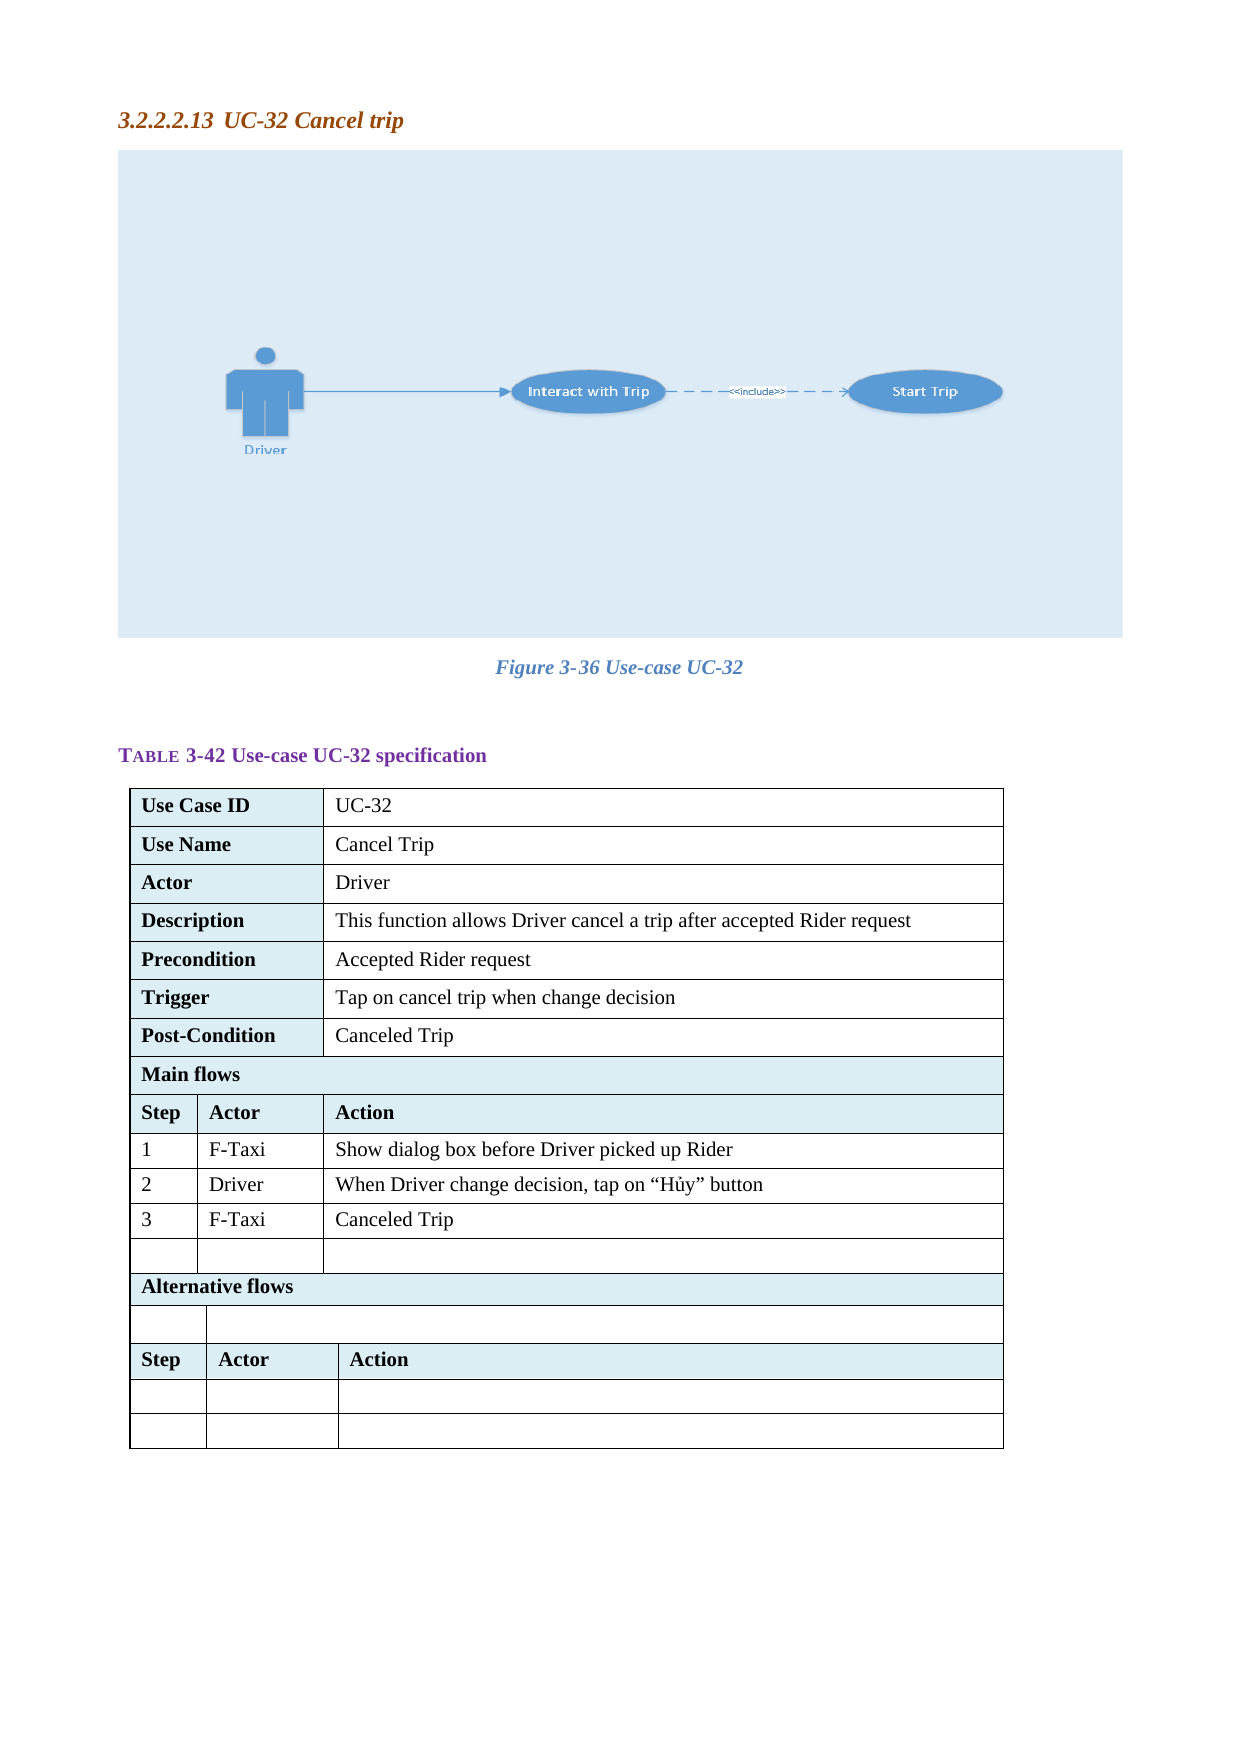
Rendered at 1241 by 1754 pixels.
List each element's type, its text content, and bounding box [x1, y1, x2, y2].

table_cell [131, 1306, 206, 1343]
picture [118, 150, 1123, 638]
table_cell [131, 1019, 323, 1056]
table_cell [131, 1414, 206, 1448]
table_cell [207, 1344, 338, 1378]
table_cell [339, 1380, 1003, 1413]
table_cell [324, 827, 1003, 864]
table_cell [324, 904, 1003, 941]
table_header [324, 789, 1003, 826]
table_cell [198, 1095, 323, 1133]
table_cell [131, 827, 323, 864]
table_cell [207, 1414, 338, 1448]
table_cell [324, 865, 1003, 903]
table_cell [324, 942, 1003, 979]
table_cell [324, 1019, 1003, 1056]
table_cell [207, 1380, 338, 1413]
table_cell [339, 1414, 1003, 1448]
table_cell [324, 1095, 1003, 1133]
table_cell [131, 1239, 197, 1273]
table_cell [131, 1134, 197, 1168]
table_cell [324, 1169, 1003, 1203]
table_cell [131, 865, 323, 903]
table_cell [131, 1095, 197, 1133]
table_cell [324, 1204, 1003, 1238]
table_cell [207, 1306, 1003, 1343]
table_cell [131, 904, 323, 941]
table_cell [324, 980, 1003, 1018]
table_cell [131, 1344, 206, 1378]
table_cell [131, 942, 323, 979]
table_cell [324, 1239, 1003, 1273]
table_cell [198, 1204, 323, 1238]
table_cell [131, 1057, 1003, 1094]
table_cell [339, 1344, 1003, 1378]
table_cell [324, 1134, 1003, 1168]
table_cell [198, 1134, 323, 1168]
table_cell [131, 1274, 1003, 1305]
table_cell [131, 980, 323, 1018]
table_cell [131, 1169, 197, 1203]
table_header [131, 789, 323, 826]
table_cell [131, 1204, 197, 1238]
subtitle UC-32 Cancel trip [118, 106, 1122, 134]
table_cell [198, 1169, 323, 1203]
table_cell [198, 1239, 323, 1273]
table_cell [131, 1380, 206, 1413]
